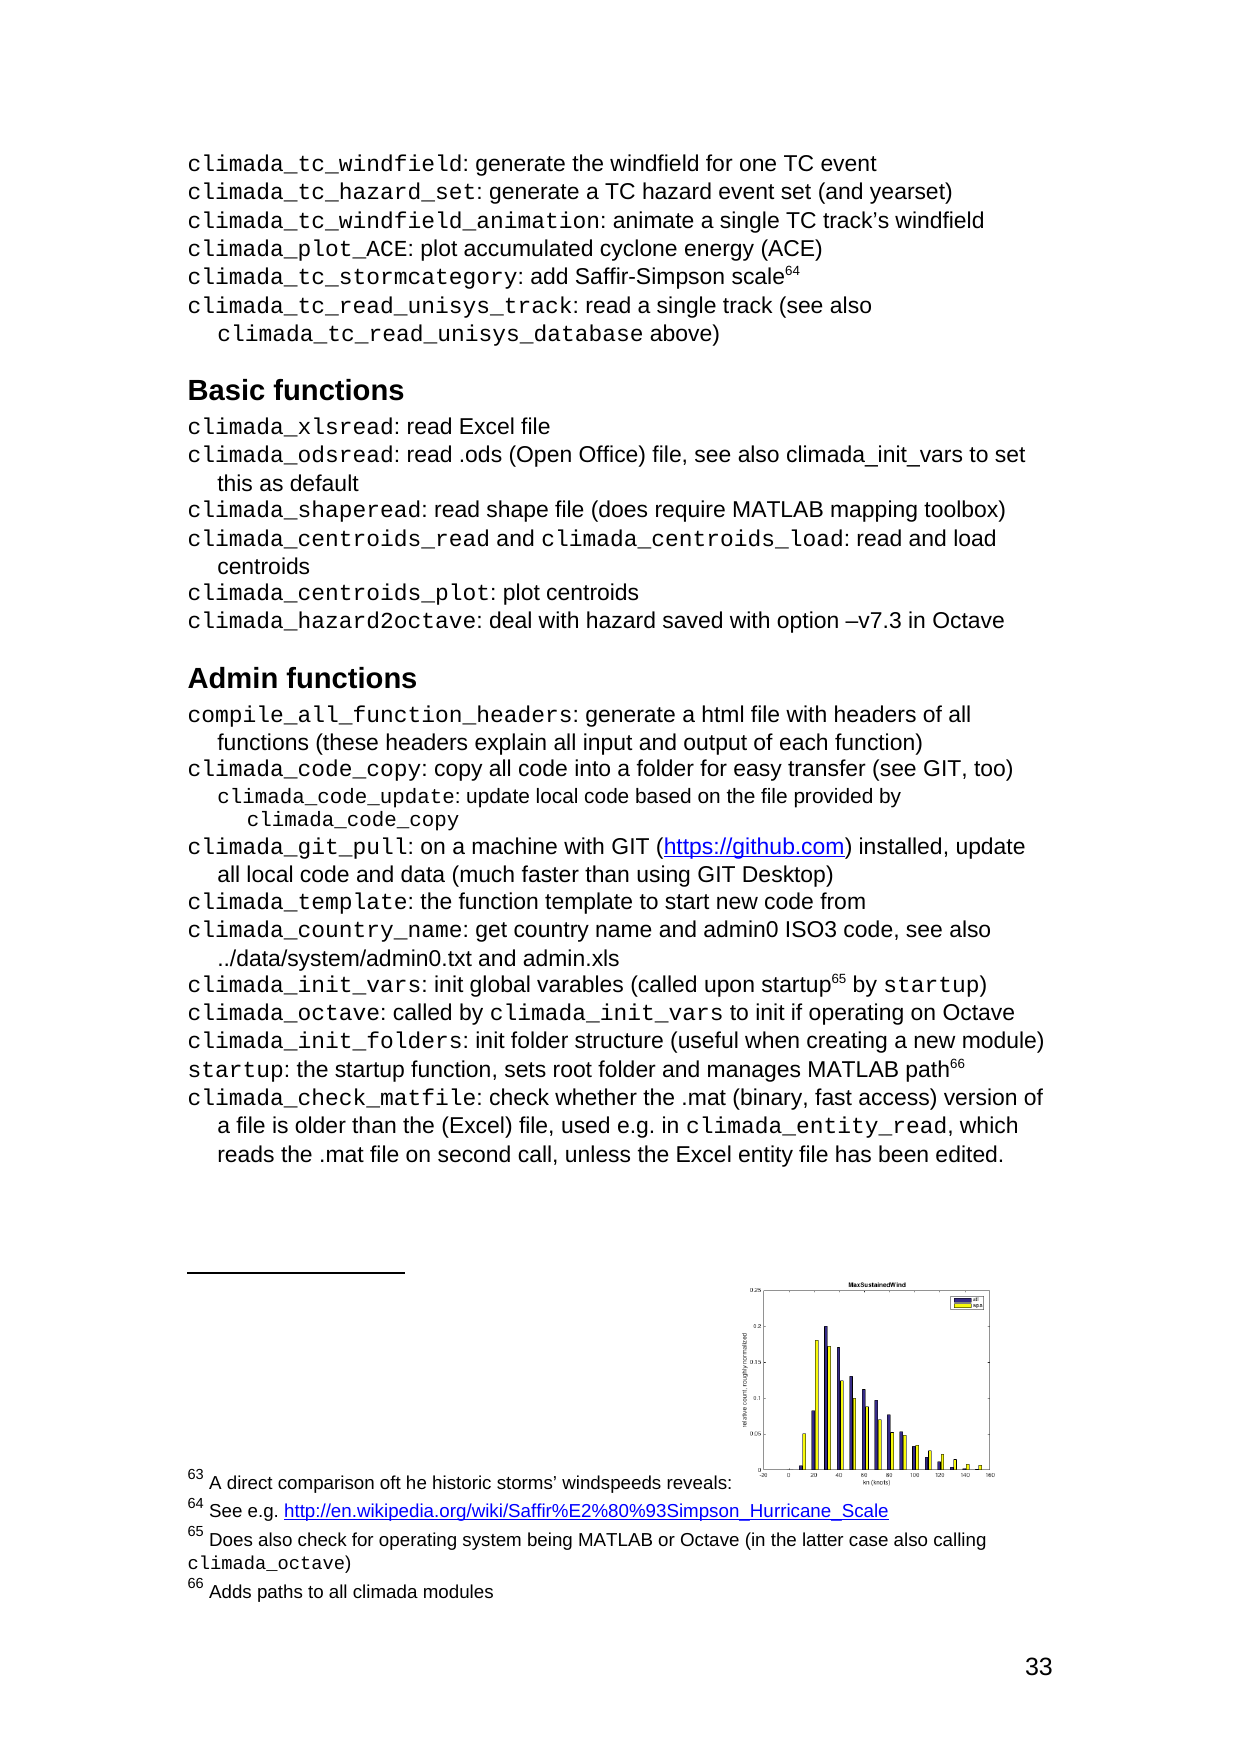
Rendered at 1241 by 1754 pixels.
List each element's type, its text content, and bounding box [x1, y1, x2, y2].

text startup: the startup function, sets root folder and manages MATLAB path [187, 1056, 1053, 1084]
text climada_centroids_read and climada_centroids_load: read and load centroids [187, 524, 1053, 579]
text climada_init_folders: init folder structure (useful when creating a new module) [187, 1027, 1053, 1056]
subtitle Admin functions [187, 661, 1053, 694]
subtitle Basic functions [187, 373, 1053, 407]
text climada_template: the function template to start new code from [187, 888, 1053, 916]
text climada_init_vars: init global varables (called upon startup by startup) [187, 971, 1053, 999]
text climada_odsread: read .ods (Open Office) file, see also climada_init_vars to set this as default [187, 441, 1053, 496]
text climada_code_copy: copy all code into a folder for easy transfer (see GIT, too) [187, 755, 1053, 784]
text climada_tc_stormcategory: add Saffir-Simpson scale [187, 263, 1053, 292]
text climada_shaperead: read shape file (does require MATLAB mapping toolbox) [187, 496, 1053, 524]
picture [737, 1279, 1000, 1490]
text climada_tc_read_unisys_track: read a single track (see also climada_tc_read_unisys_database above) [187, 292, 1053, 348]
text climada_plot_ACE: plot accumulated cyclone energy (ACE) [187, 235, 1053, 263]
text climada_git_pull: on a machine with GIT (https://github.com) installed, update all local code and data (much faster than using GIT Desktop) [187, 833, 1053, 888]
text climada_country_name: get country name and admin0 ISO3 code, see also ../data/system/admin0.txt and admin.xls [187, 916, 1053, 971]
text climada_code_update: update local code based on the file provided by climada_code_copy [217, 784, 1053, 833]
text climada_tc_hazard_set: generate a TC hazard event set (and yearset) [187, 178, 1053, 207]
text climada_xlsread: read Excel file [187, 413, 1053, 441]
text climada_hazard2octave: deal with hazard saved with option –v7.3 in Octave [187, 607, 1053, 636]
text compile_all_function_headers: generate a html file with headers of all functions (these headers explain all input and output of each function) [187, 701, 1053, 755]
text climada_tc_windfield_animation: animate a single TC track’s windfield [187, 207, 1053, 235]
text climada_check_matfile: check whether the .mat (binary, fast access) version of a file is older than the (Excel) file, used e.g. in climada_entity_read, which reads the .mat file on second call, unless the Excel entity file has been edited. [187, 1084, 1053, 1167]
text climada_centroids_plot: plot centroids [187, 579, 1053, 607]
text climada_tc_windfield: generate the windfield for one TC event [187, 150, 1053, 178]
text climada_octave: called by climada_init_vars to init if operating on Octave [187, 999, 1053, 1027]
